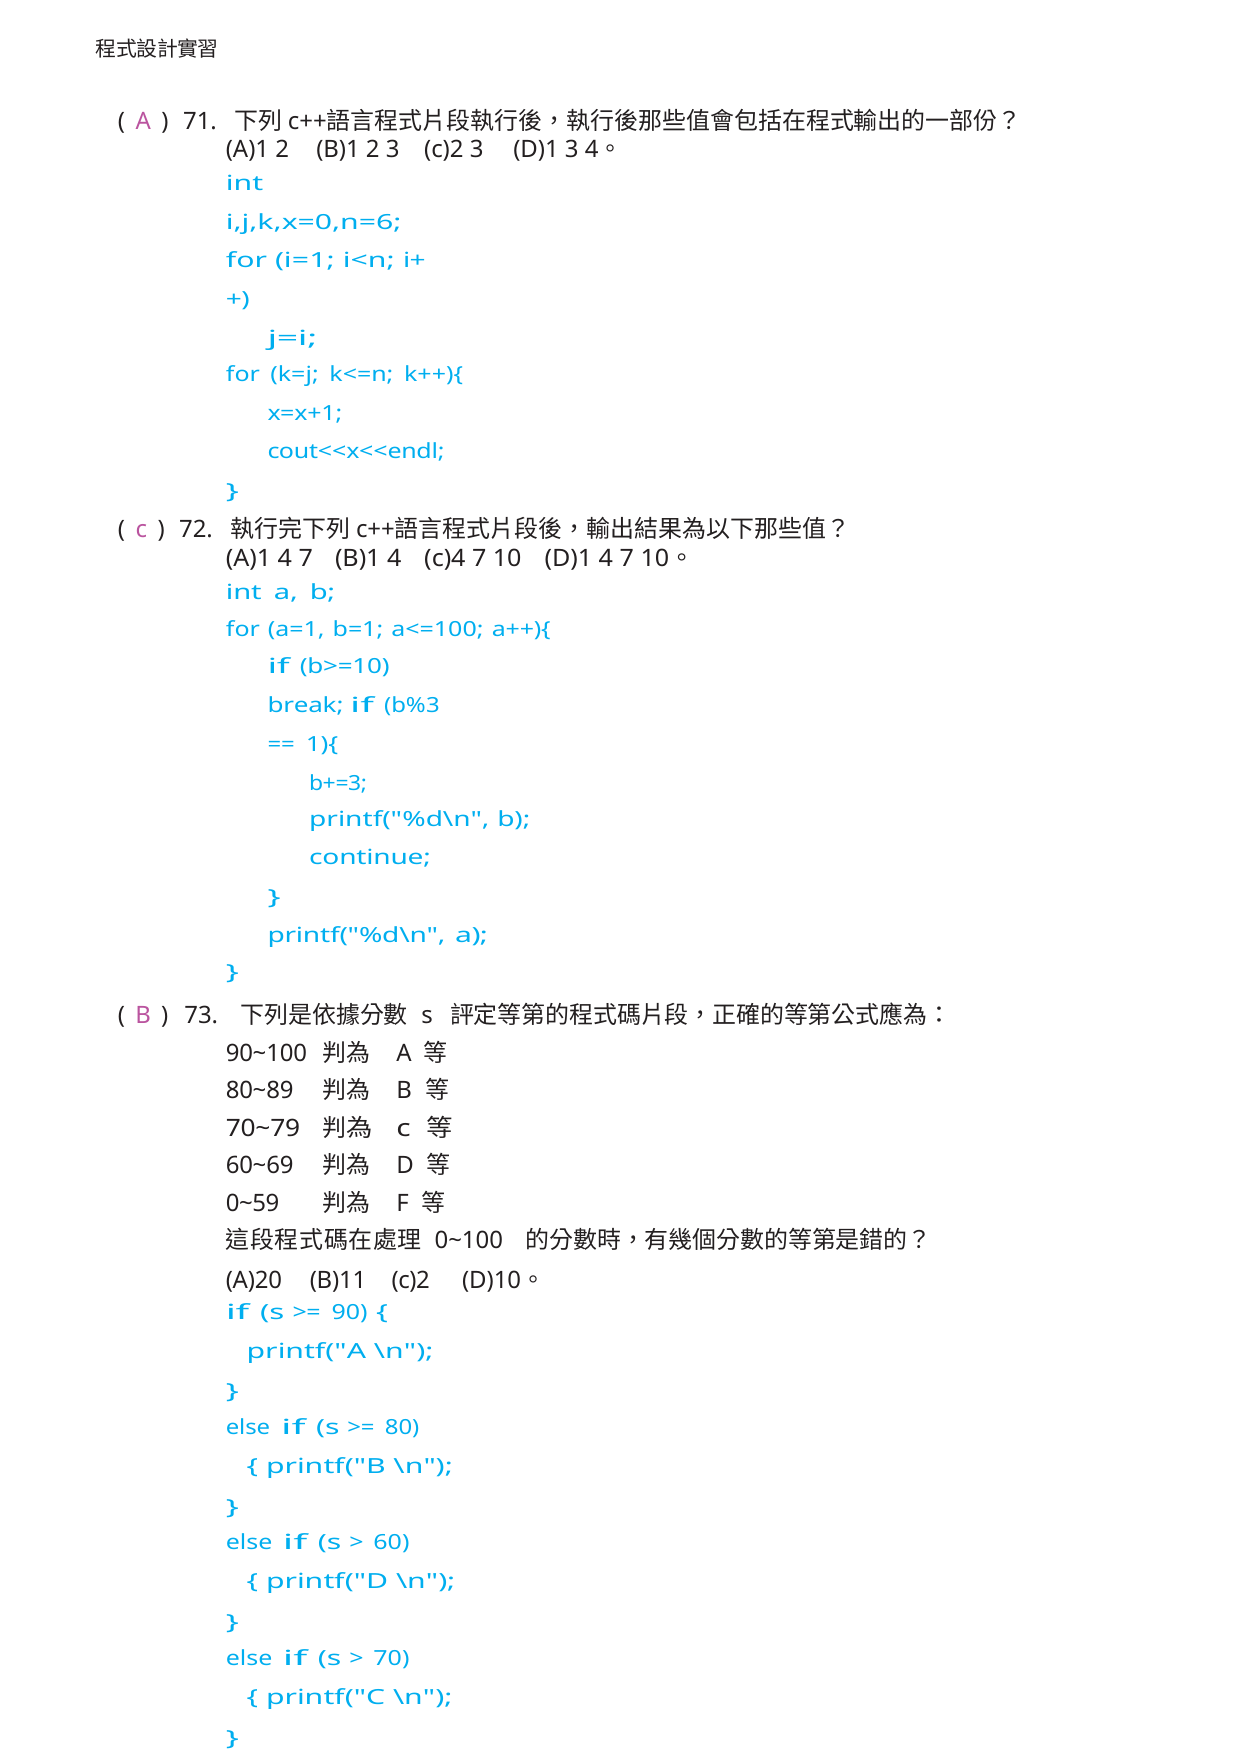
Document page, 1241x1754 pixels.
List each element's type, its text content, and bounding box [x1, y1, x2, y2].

text ( A ) 71. 下列 c++語言程式片段執行後，執行後那些值會包括在程式輸出的一部份？ (A)1 2 (B)1 2 3 (c)2 3 (D)1 3 4。 [118, 106, 1044, 165]
text } [226, 957, 1196, 986]
text } [267, 882, 1196, 911]
text 0~59 判為 F 等 [226, 1181, 1196, 1219]
text if (s >= 90) { printf("A \n"); [226, 1297, 458, 1364]
text j=i; [267, 323, 1196, 351]
text for (a=1, b=1; a<=100; a++){ [226, 614, 1196, 643]
text else if (s > 70) { printf("C \n"); [226, 1643, 458, 1711]
text } [226, 1607, 1196, 1636]
text printf("%d\n", b); continue; [309, 804, 556, 871]
text } [226, 476, 1196, 505]
text b+=3; [309, 768, 1196, 796]
text } [226, 1492, 1196, 1520]
text 這段程式碼在處理 0~100 的分數時，有幾個分數的等第是錯的？ [226, 1219, 1196, 1256]
text 60~69 判為 D 等 [226, 1144, 1196, 1181]
text else if (s >= 80) { printf("B \n"); [226, 1412, 458, 1480]
text } [226, 1723, 1196, 1751]
text ( c ) 72. 執行完下列 c++語言程式片段後，輸出結果為以下那些值？ (A)1 4 7 (B)1 4 (c)4 7 10 (D)1 4 7 10。 [118, 514, 871, 573]
text for (k=j; k<=n; k++){ x=x+1; cout<<x<<endl; [226, 359, 498, 465]
text 程式設計實習 [96, 32, 1157, 62]
text ( B ) 73. 下列是依據分數 s 評定等第的程式碼片段，正確的等第公式應為： [118, 991, 1196, 1031]
text 80~89 判為 B 等 [226, 1069, 1196, 1106]
text } [226, 1377, 1196, 1405]
text int i,j,k,x=0,n=6; for (i=1; i<n; i++) [226, 168, 444, 312]
text (A)20 (B)11 (c)2 (D)10。 [226, 1256, 1196, 1297]
text printf("%d\n", a); [267, 920, 1196, 948]
text 90~100 判為 A 等 [226, 1031, 1196, 1069]
text if (b>=10) break; if (b%3 == 1){ [267, 652, 463, 757]
text 70~79 判為 c 等 [226, 1106, 1196, 1144]
text else if (s > 60) { printf("D \n"); [226, 1527, 458, 1595]
text int a, b; [226, 577, 1196, 605]
